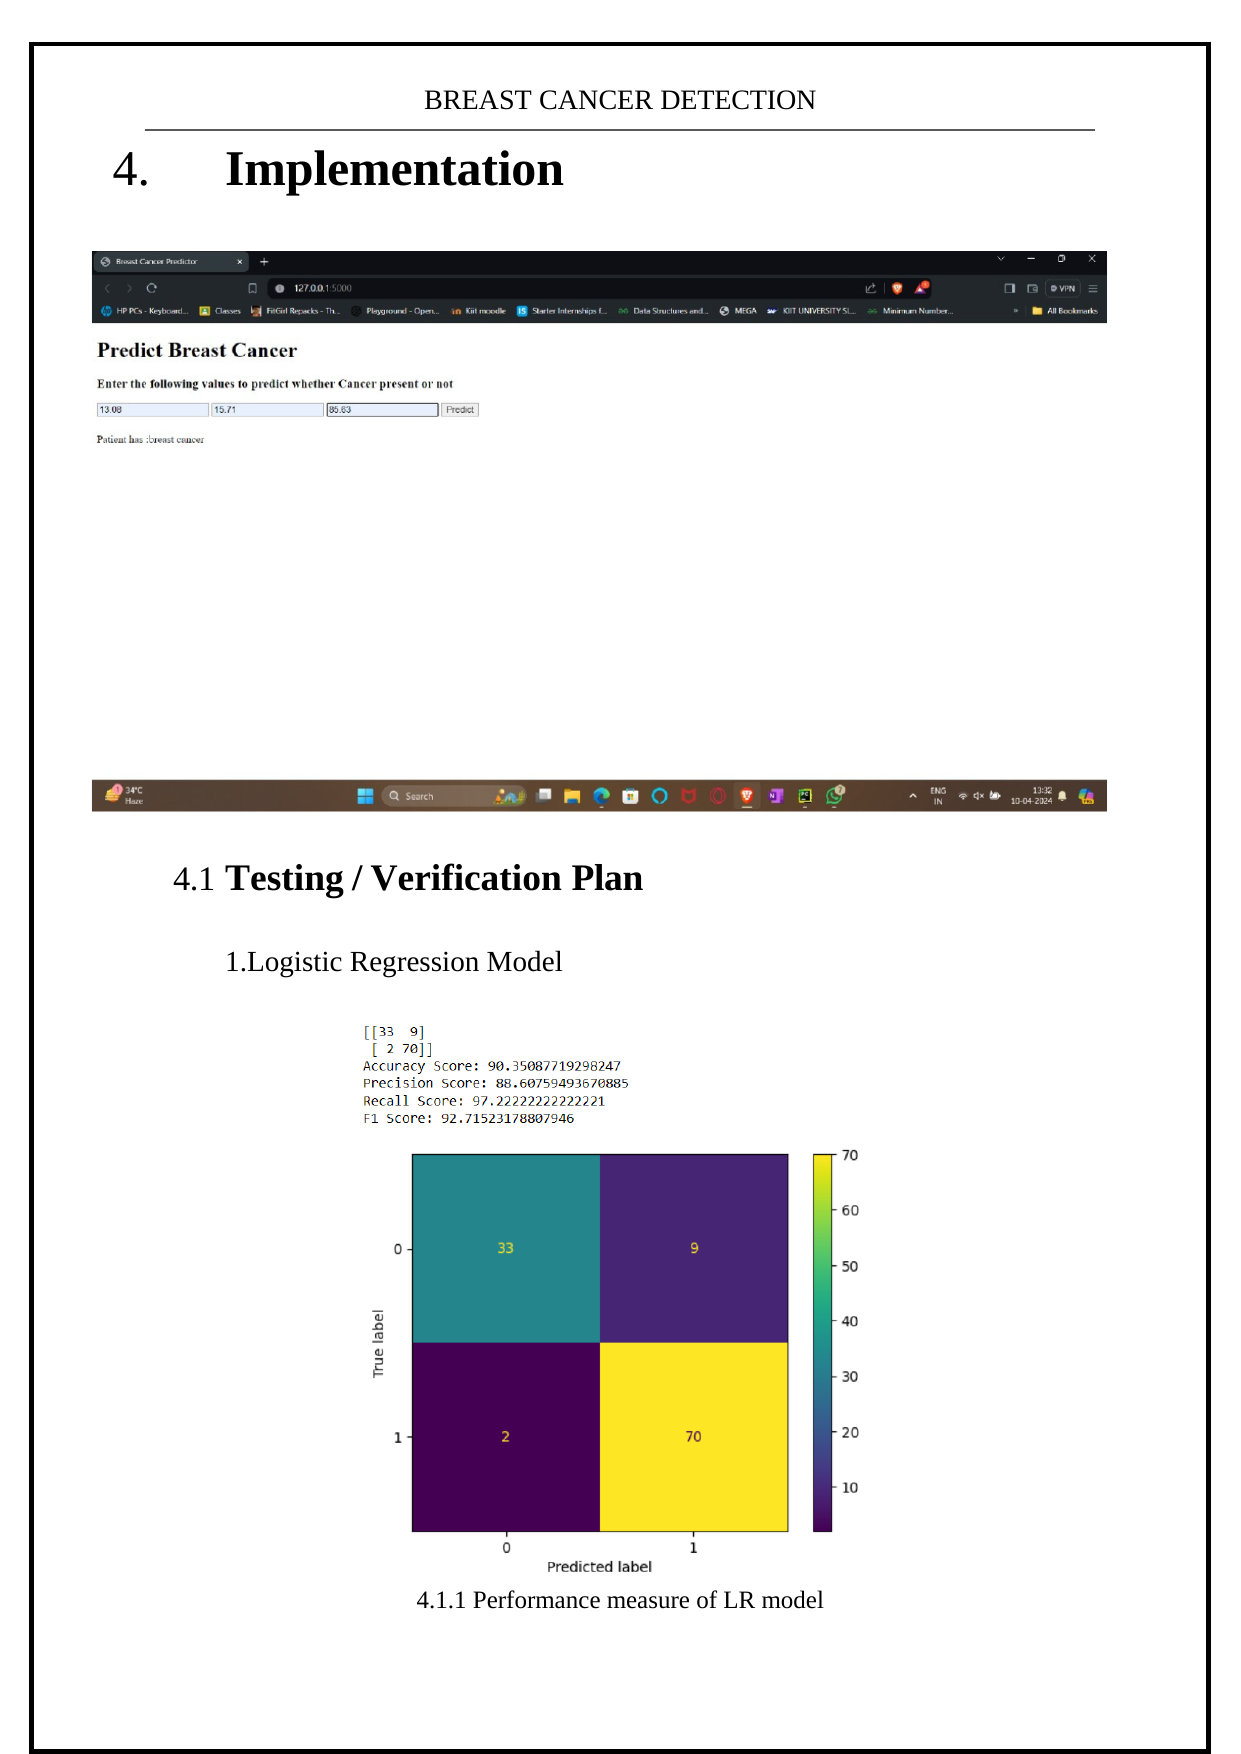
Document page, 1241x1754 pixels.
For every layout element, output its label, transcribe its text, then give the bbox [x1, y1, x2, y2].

text 1.Logistic Regression Model [75, 944, 1165, 977]
text BREAST CANCER DETECTION [75, 83, 1165, 116]
list Implementation [112, 124, 1165, 197]
list Testing / Verification Plan [173, 855, 1165, 898]
picture [75, 251, 1115, 816]
picture [348, 1022, 892, 1580]
text 4.1.1 Performance measure of LR model [75, 1585, 1165, 1614]
